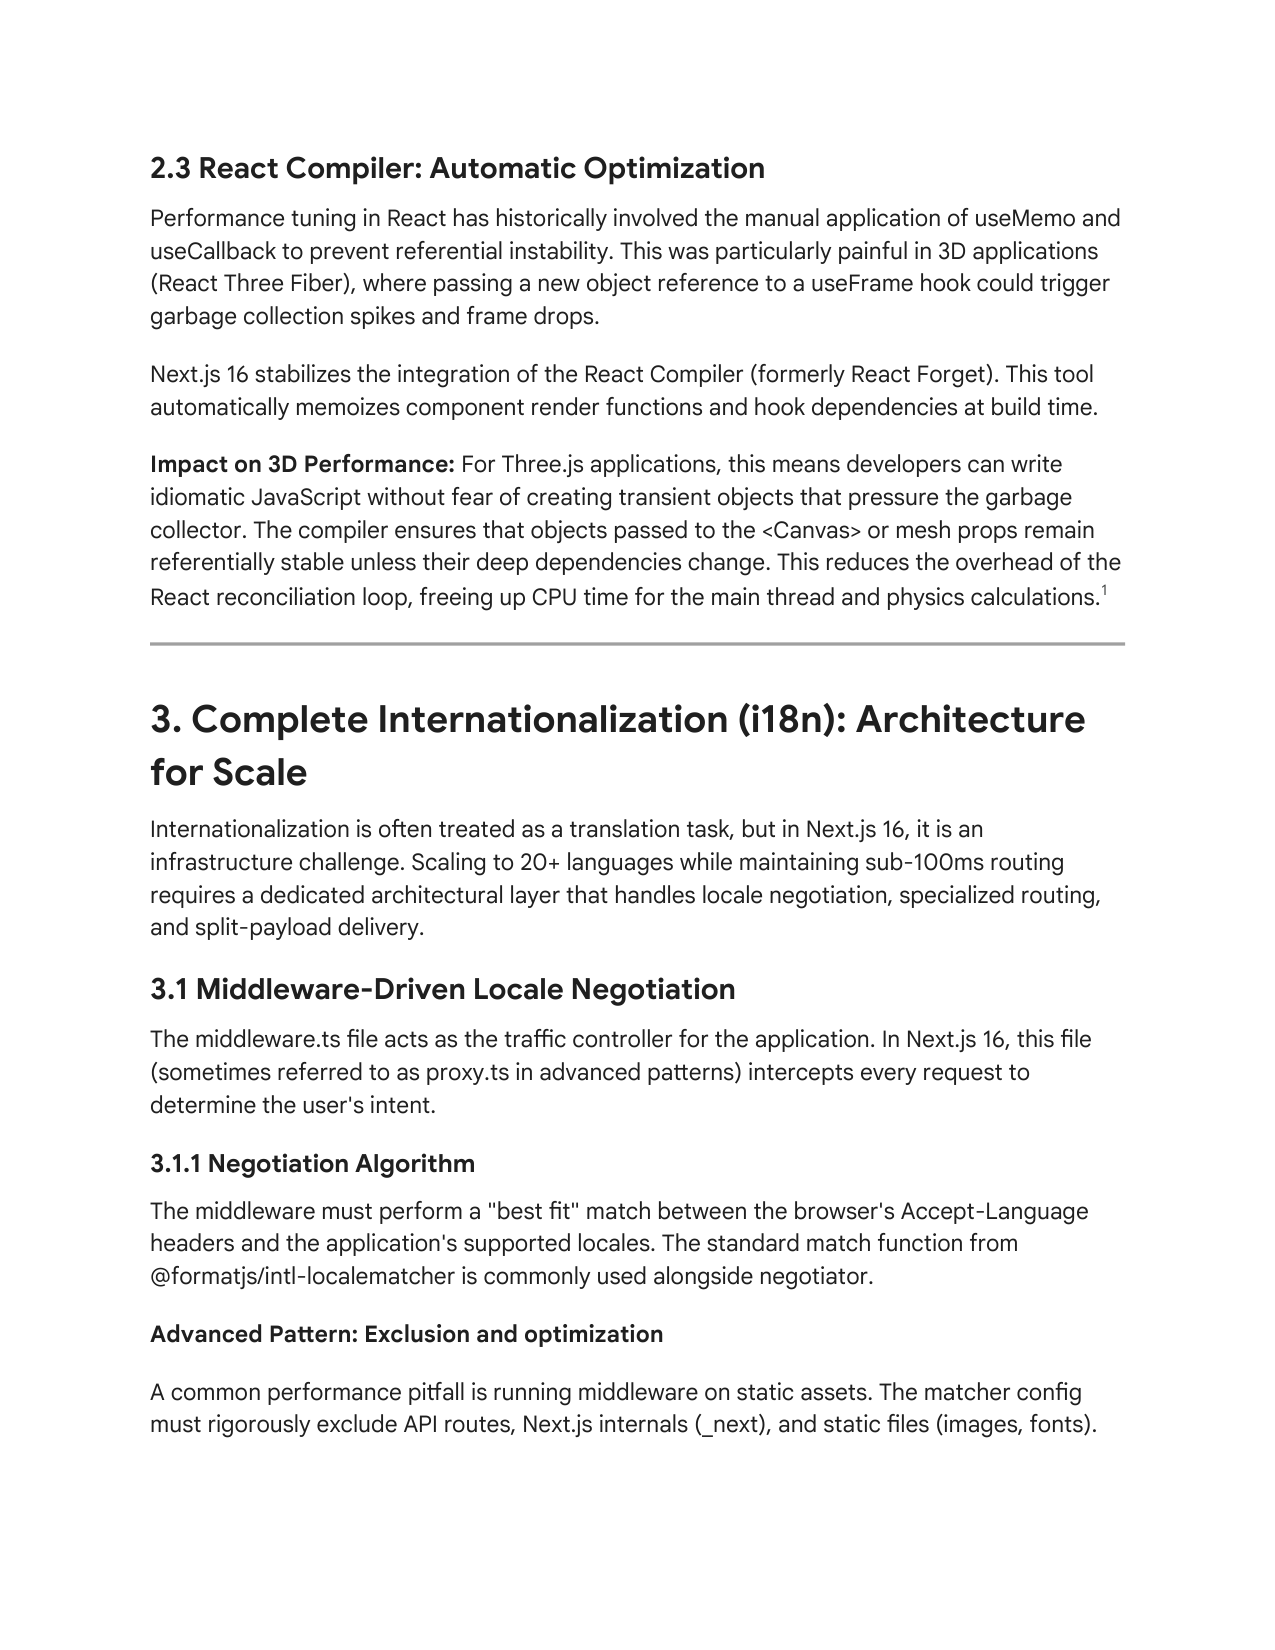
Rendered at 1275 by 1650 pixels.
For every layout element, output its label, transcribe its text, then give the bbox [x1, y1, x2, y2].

subtitle 3.1 Middleware-Driven Locale Negotiation [150, 971, 1125, 1008]
text Performance tuning in React has historically involved the manual application of useMemo and useCallback to prevent referential instability. This was particularly painful in 3D applications (React Three Fiber), where passing a new object reference to a useFrame hook could trigger garbage collection spikes and frame drops. [150, 204, 1125, 331]
text Impact on 3D Performance: For Three.js applications, this means developers can write idiomatic JavaScript without fear of creating transient objects that pressure the garbage collector. The compiler ensures that objects passed to the <Canvas> or mesh props remain referentially stable unless their deep dependencies change. This reduces the overhead of the React reconciliation loop, freeing up CPU time for the main thread and physics calculations.1 [150, 450, 1125, 613]
text A common performance pitfall is running middleware on static assets. The matcher config must rigorously exclude API routes, Next.js internals (_next), and static files (images, fonts). [150, 1378, 1125, 1439]
subtitle 3.1.1 Negotiation Algorithm [150, 1149, 1125, 1180]
subtitle 3. Complete Internationalization (i18n): Architecture for Scale [150, 646, 1125, 796]
text Internationalization is often treated as a translation task, but in Next.js 16, it is an infrastructure challenge. Scaling to 20+ languages while maintaining sub-100ms routing requires a dedicated architectural layer that handles locale negotiation, specialized routing, and split-payload delivery. [150, 816, 1125, 942]
text Next.js 16 stabilizes the integration of the React Compiler (formerly React Forget). This tool automatically memoizes component render functions and hook dependencies at build time. [150, 360, 1125, 421]
subtitle 2.3 React Compiler: Automatic Optimization [150, 150, 1125, 187]
text The middleware must perform a "best fit" match between the browser's Accept-Language headers and the application's supported locales. The standard match function from @formatjs/intl-localematcher is commonly used alongside negotiator. [150, 1197, 1125, 1291]
text The middleware.ts file acts as the traffic controller for the application. In Next.js 16, this file (sometimes referred to as proxy.ts in advanced patterns) intercepts every request to determine the user's intent. [150, 1026, 1125, 1120]
text Advanced Pattern: Exclusion and optimization [150, 1320, 1125, 1349]
